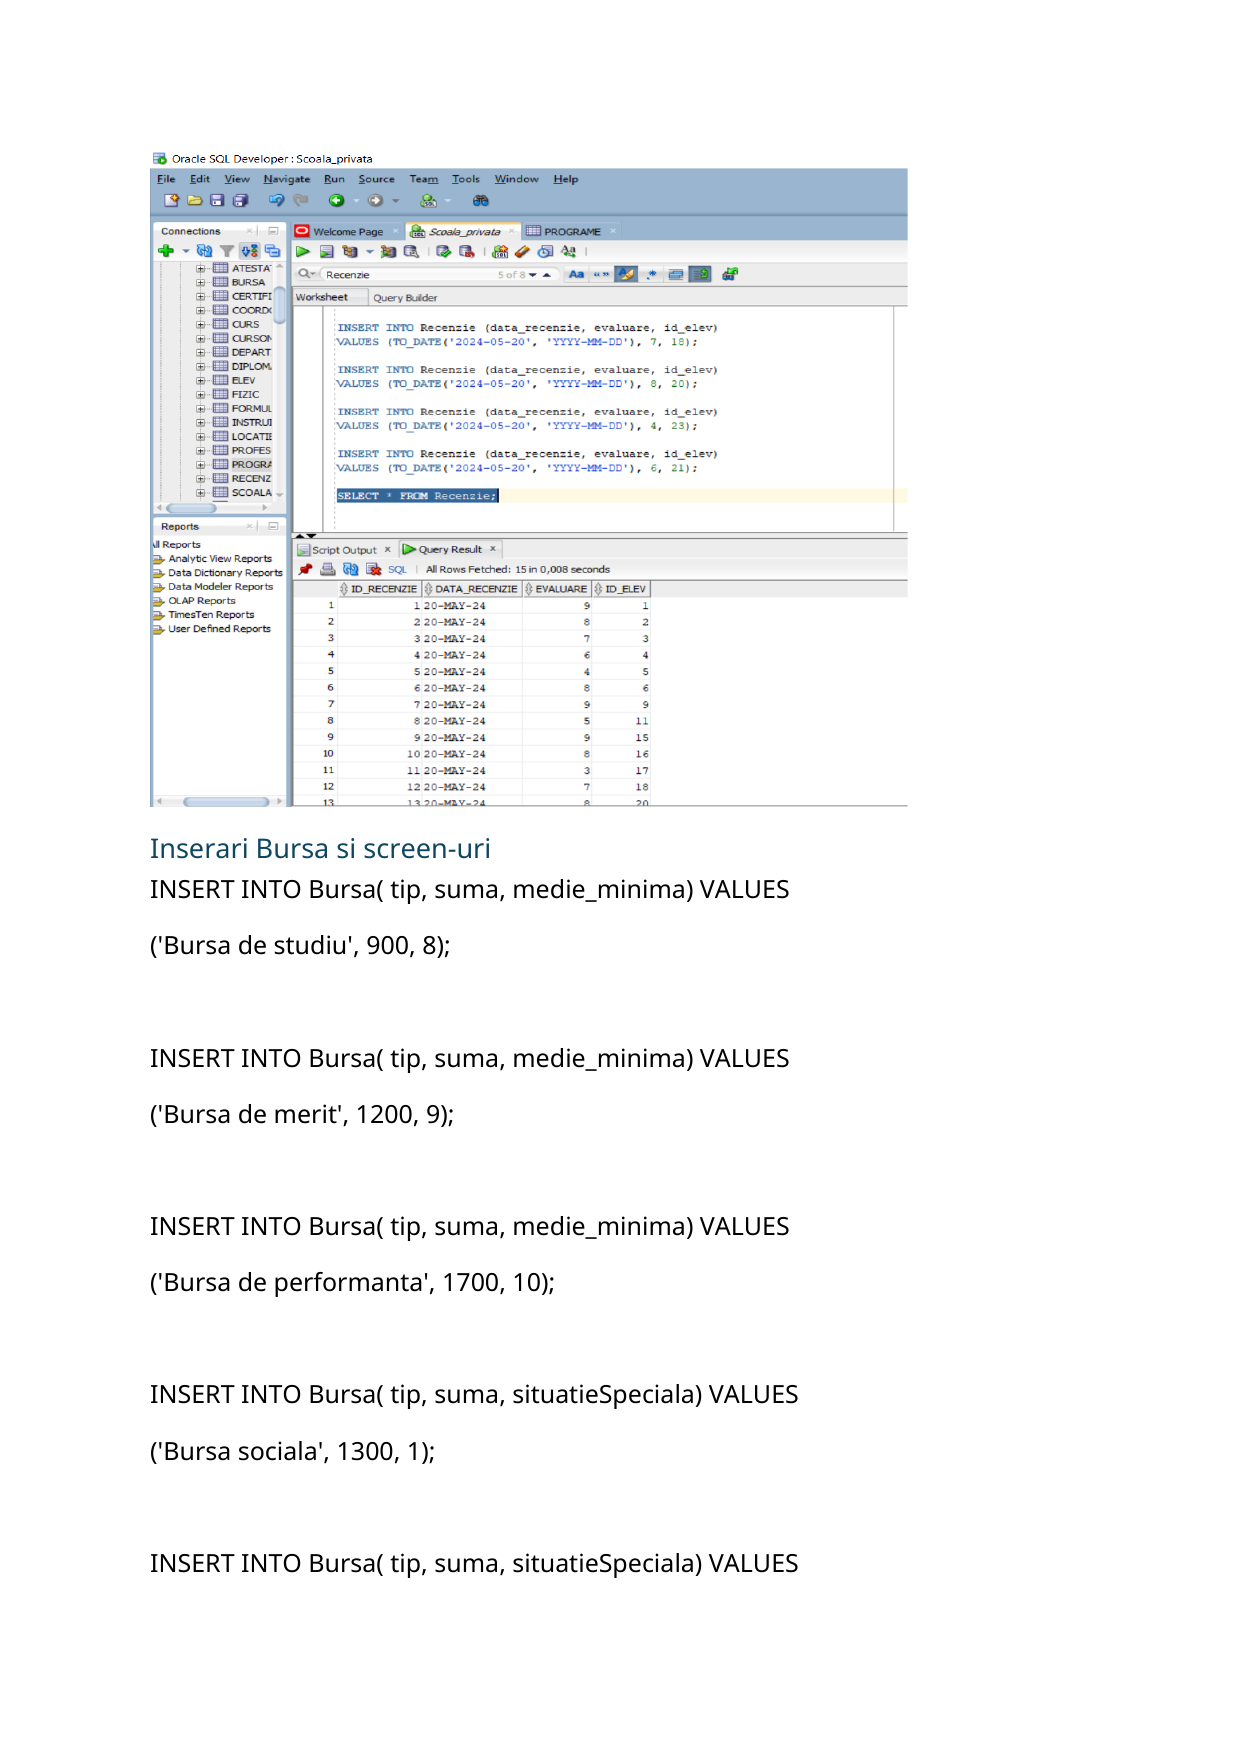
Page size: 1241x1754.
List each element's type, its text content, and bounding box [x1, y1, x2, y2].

subtitle Inserari Bursa si screen-uri [150, 829, 1090, 866]
text ('Bursa de merit', 1200, 9); [150, 1096, 1090, 1131]
text INSERT INTO Bursa( tip, suma, situatieSpeciala) VALUES [150, 1377, 1090, 1411]
text ('Bursa sociala', 1300, 1); [150, 1433, 1090, 1467]
text ('Bursa de performanta', 1700, 10); [150, 1265, 1090, 1299]
text ('Bursa de studiu', 900, 8); [150, 928, 1090, 962]
text INSERT INTO Bursa( tip, suma, medie_minima) VALUES [150, 872, 1090, 906]
text INSERT INTO Bursa( tip, suma, medie_minima) VALUES [150, 1209, 1090, 1243]
text INSERT INTO Bursa( tip, suma, medie_minima) VALUES [150, 1040, 1090, 1074]
text INSERT INTO Bursa( tip, suma, situatieSpeciala) VALUES [150, 1546, 1090, 1580]
picture [150, 150, 908, 807]
